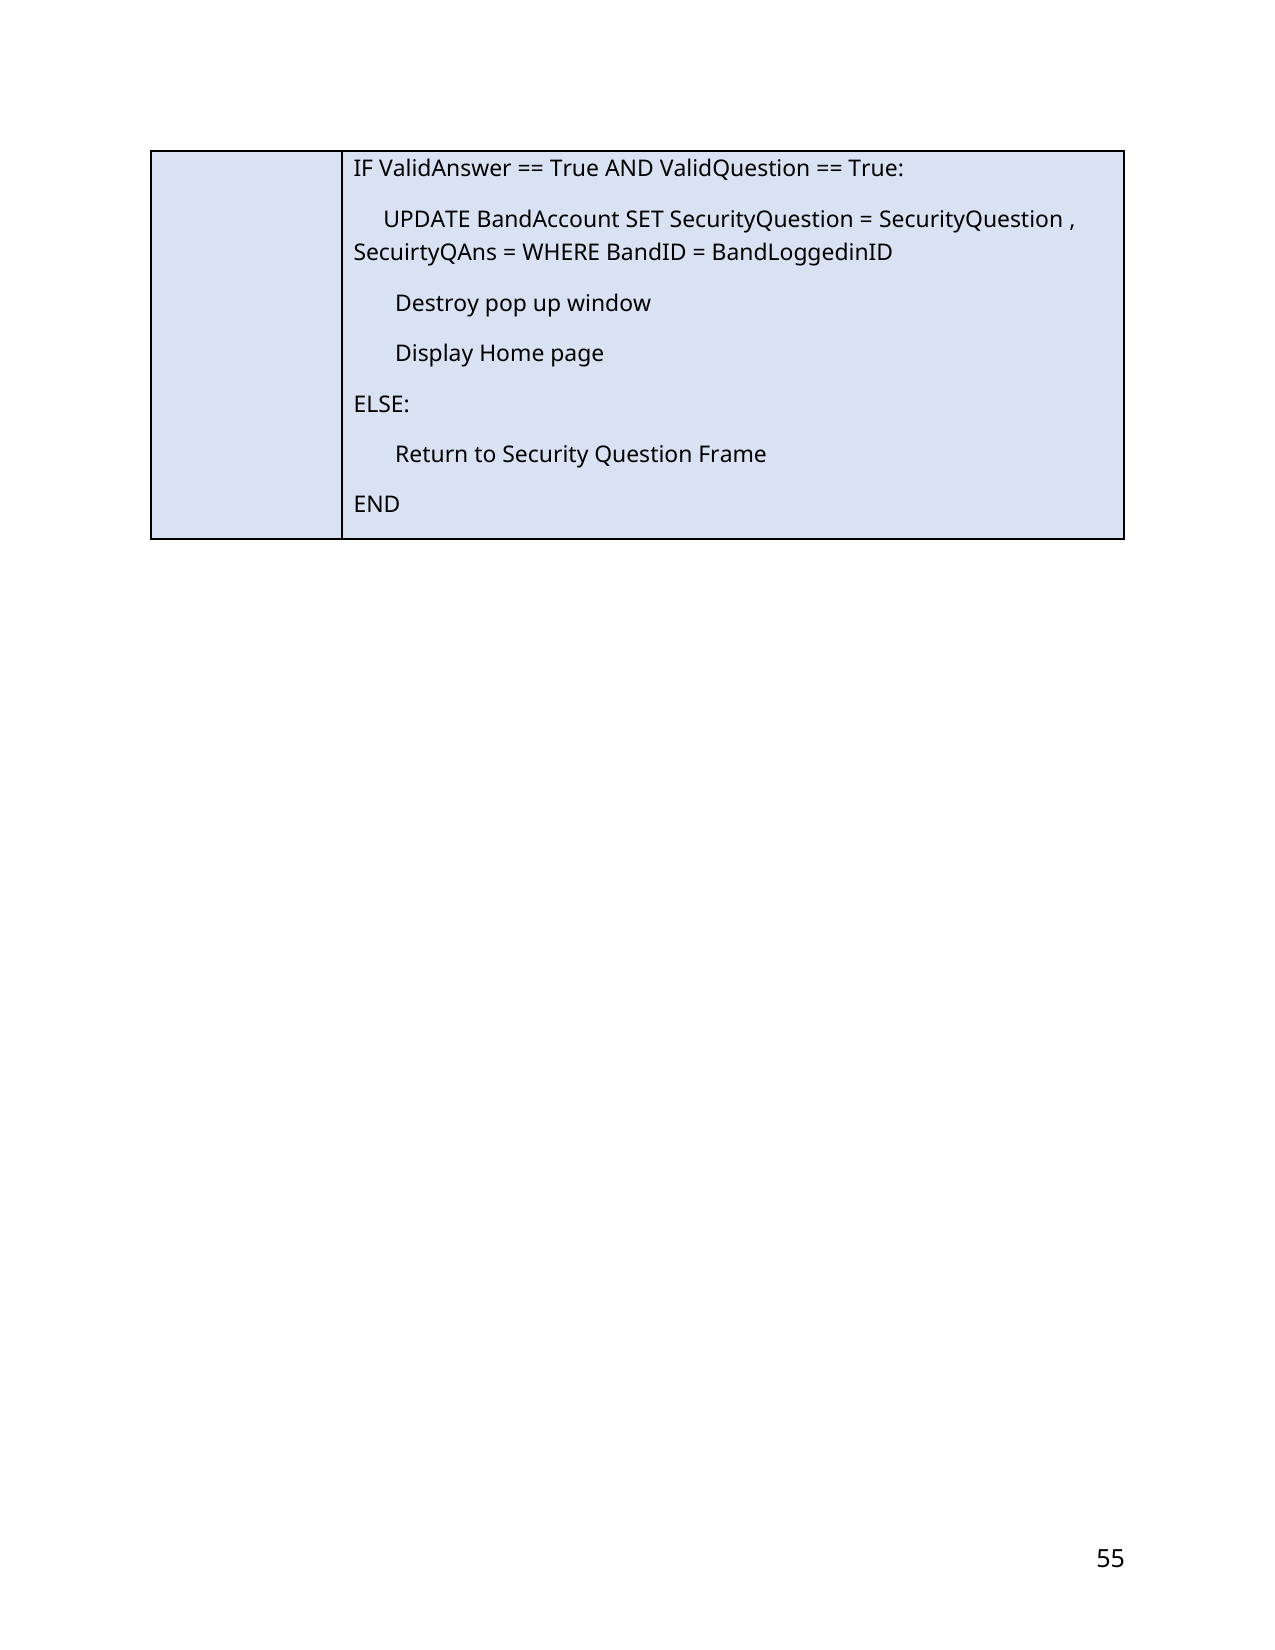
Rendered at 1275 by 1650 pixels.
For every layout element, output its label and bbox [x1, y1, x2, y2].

table_cell [343, 152, 1123, 538]
table_cell [152, 152, 341, 538]
